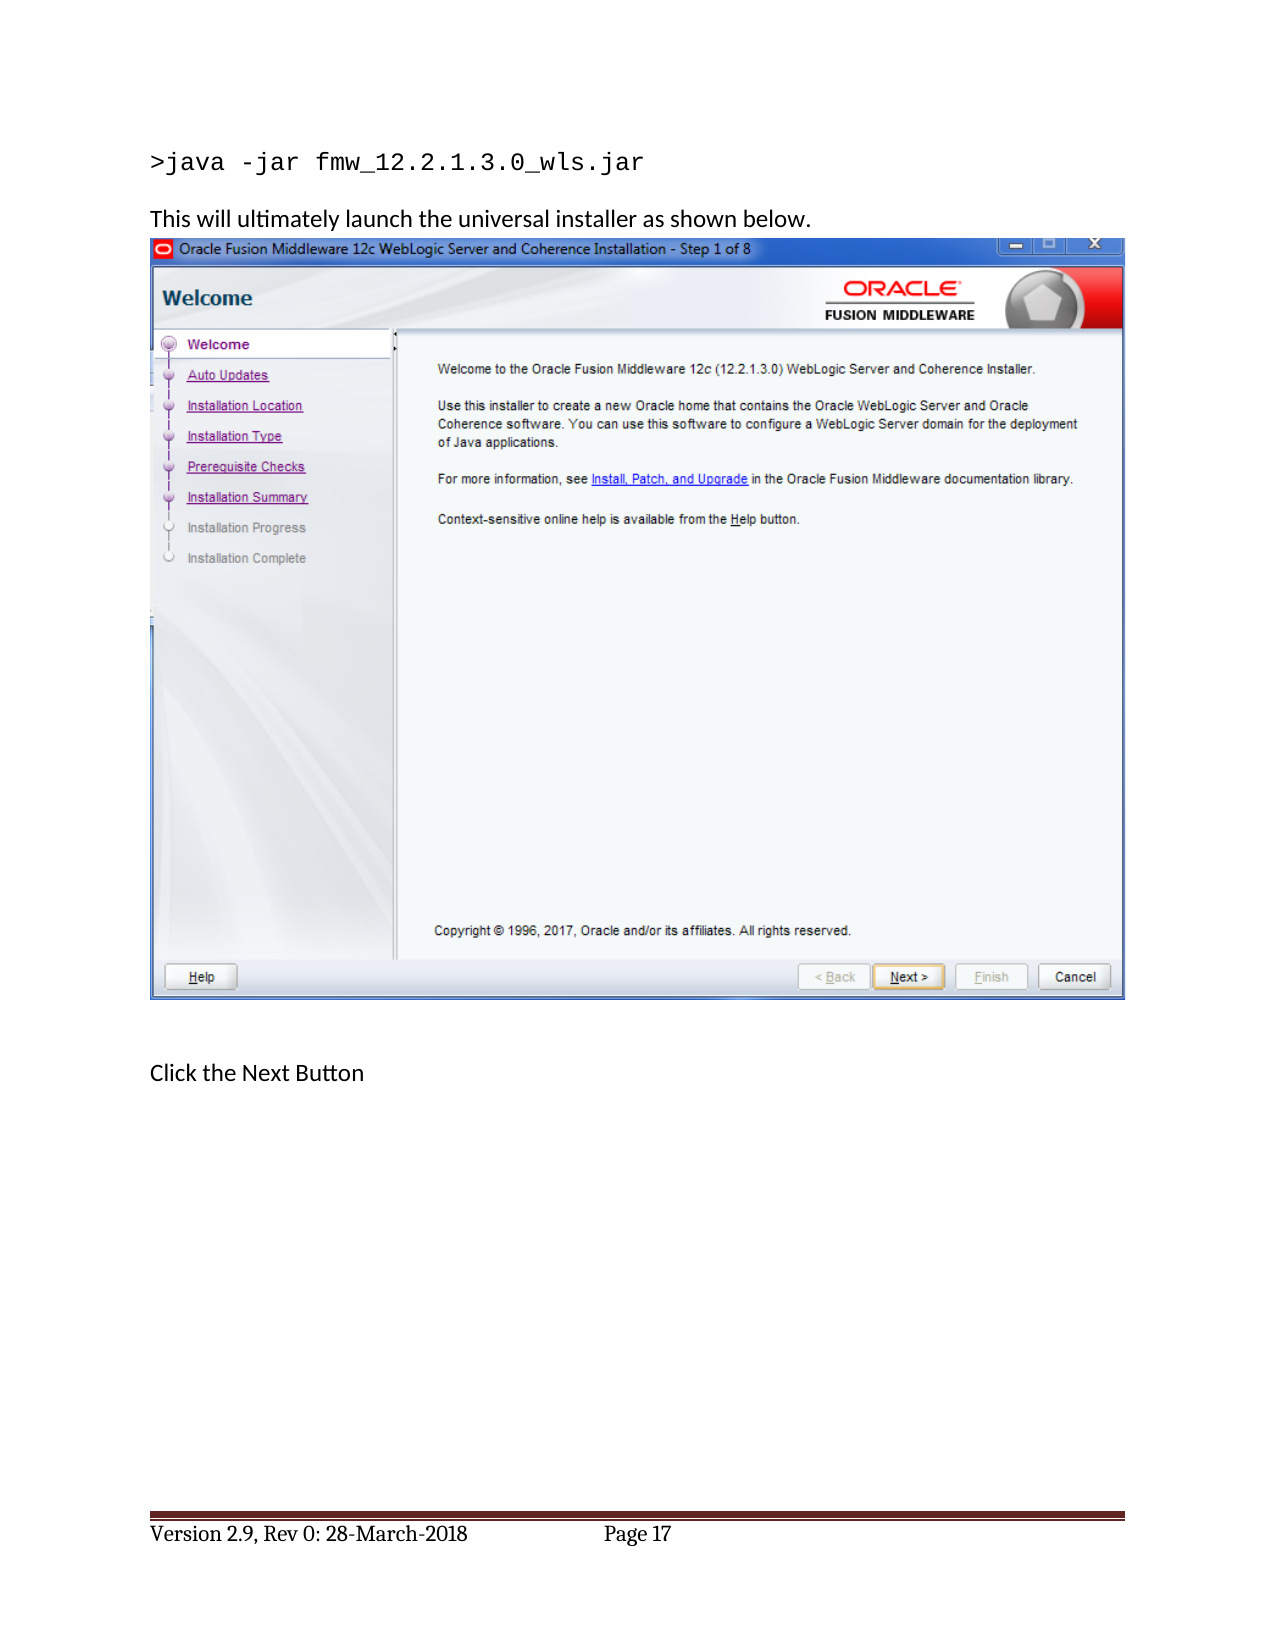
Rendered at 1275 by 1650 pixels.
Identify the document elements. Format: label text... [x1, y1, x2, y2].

text Click the Next Button [150, 1025, 1125, 1088]
text This will ultimately launch the universal installer as shown below. [150, 203, 1125, 238]
text >java -jar fmw_12.2.1.3.0_wls.jar [150, 150, 1125, 178]
picture [150, 238, 1125, 1000]
